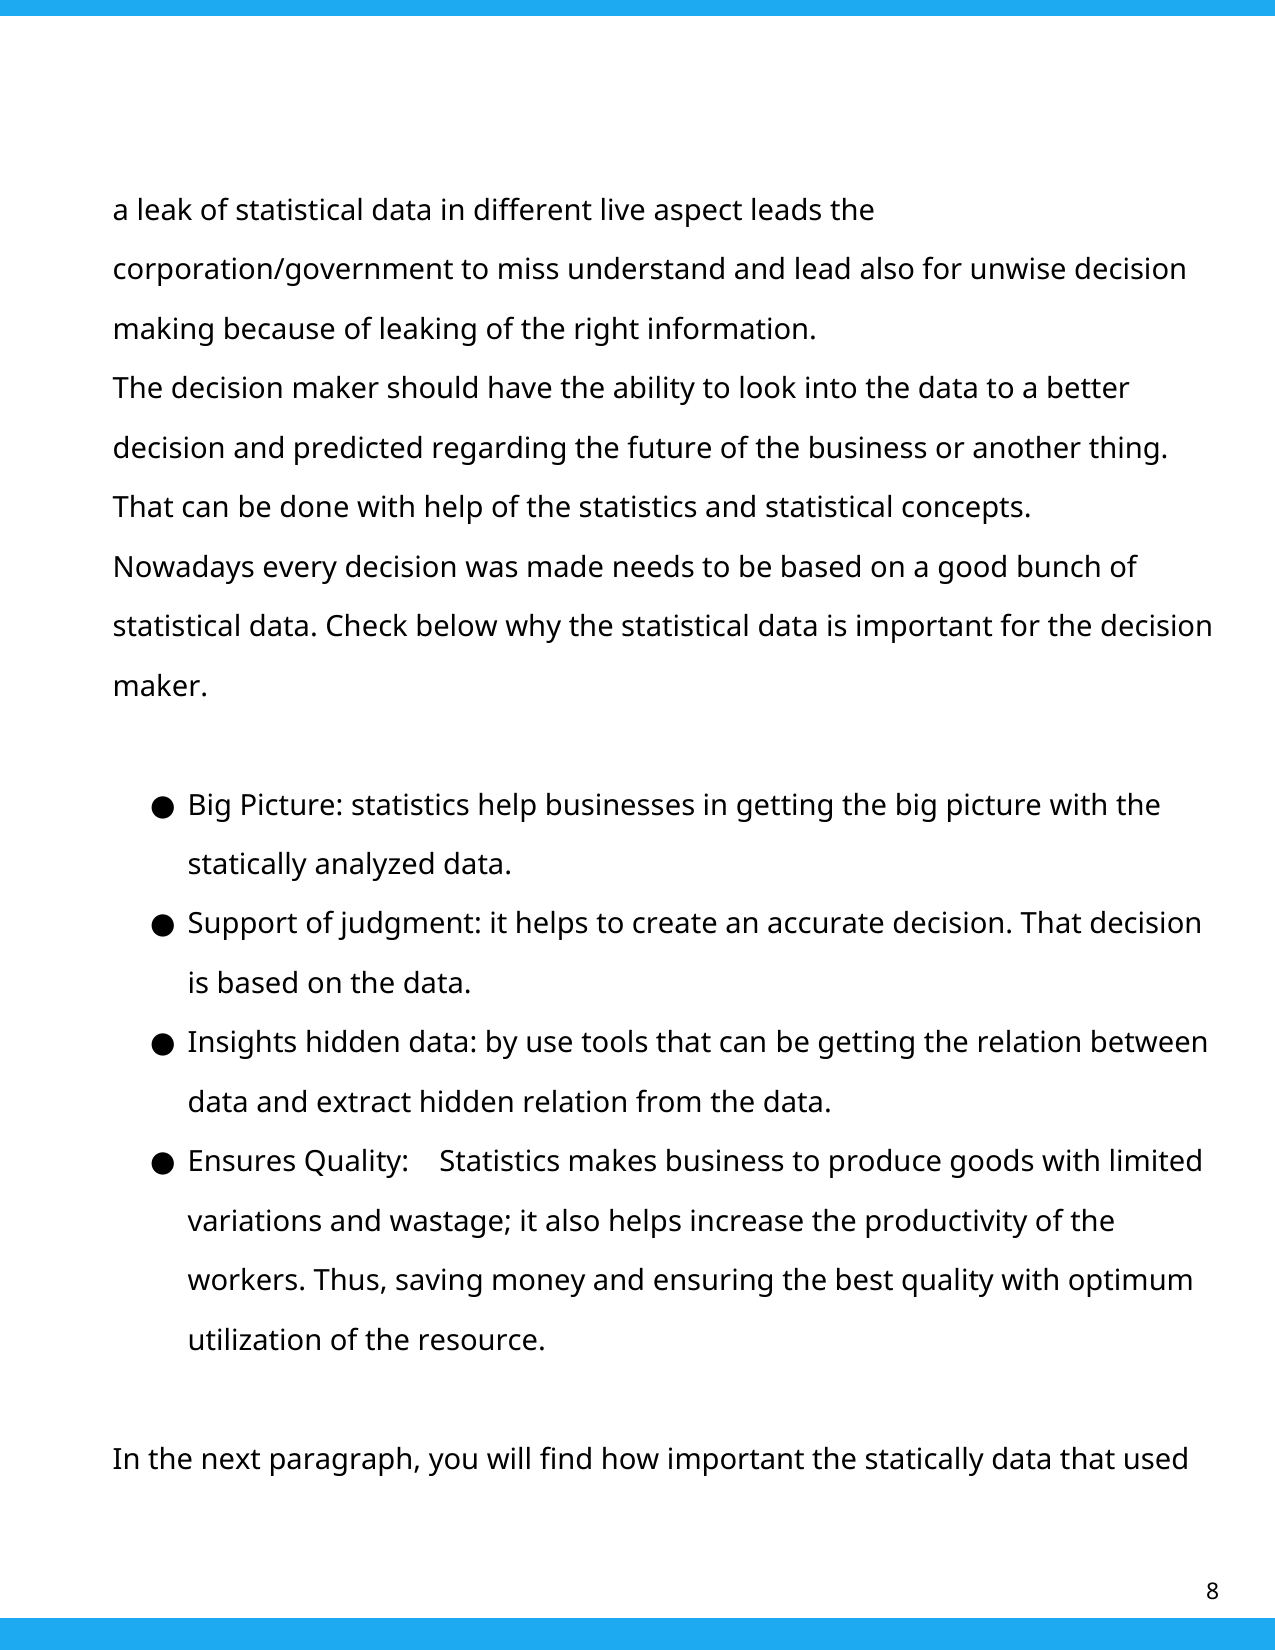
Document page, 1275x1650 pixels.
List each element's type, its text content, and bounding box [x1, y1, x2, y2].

text The decision maker should have the ability to look into the data to a better decision and predicted regarding the future of the business or another thing. That can be done with help of the statistics and statistical concepts. [112, 367, 1219, 526]
picture [0, 0, 1275, 16]
picture [0, 1618, 1275, 1650]
list Big Picture: statistics help businesses in getting the big picture with the statically analyzed data. [150, 784, 1219, 883]
list Support of judgment: it helps to create an accurate decision. That decision is based on the data. [150, 903, 1219, 1002]
list Ensures Quality: Statistics makes business to produce goods with limited variations and wastage; it also helps increase the productivity of the workers. Thus, saving money and ensuring the best quality with optimum utilization of the resource. [150, 1141, 1219, 1359]
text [112, 1438, 1219, 1478]
text Nowadays every decision was made needs to be based on a good bunch of statistical data. Check below why the statistical data is important for the decision maker. [112, 546, 1219, 704]
text a leak of statistical data in different live aspect leads the corporation/government to miss understand and lead also for unwise decision making because of leaking of the right information. [112, 189, 1219, 348]
list Insights hidden data: by use tools that can be getting the relation between data and extract hidden relation from the data. [150, 1022, 1219, 1121]
